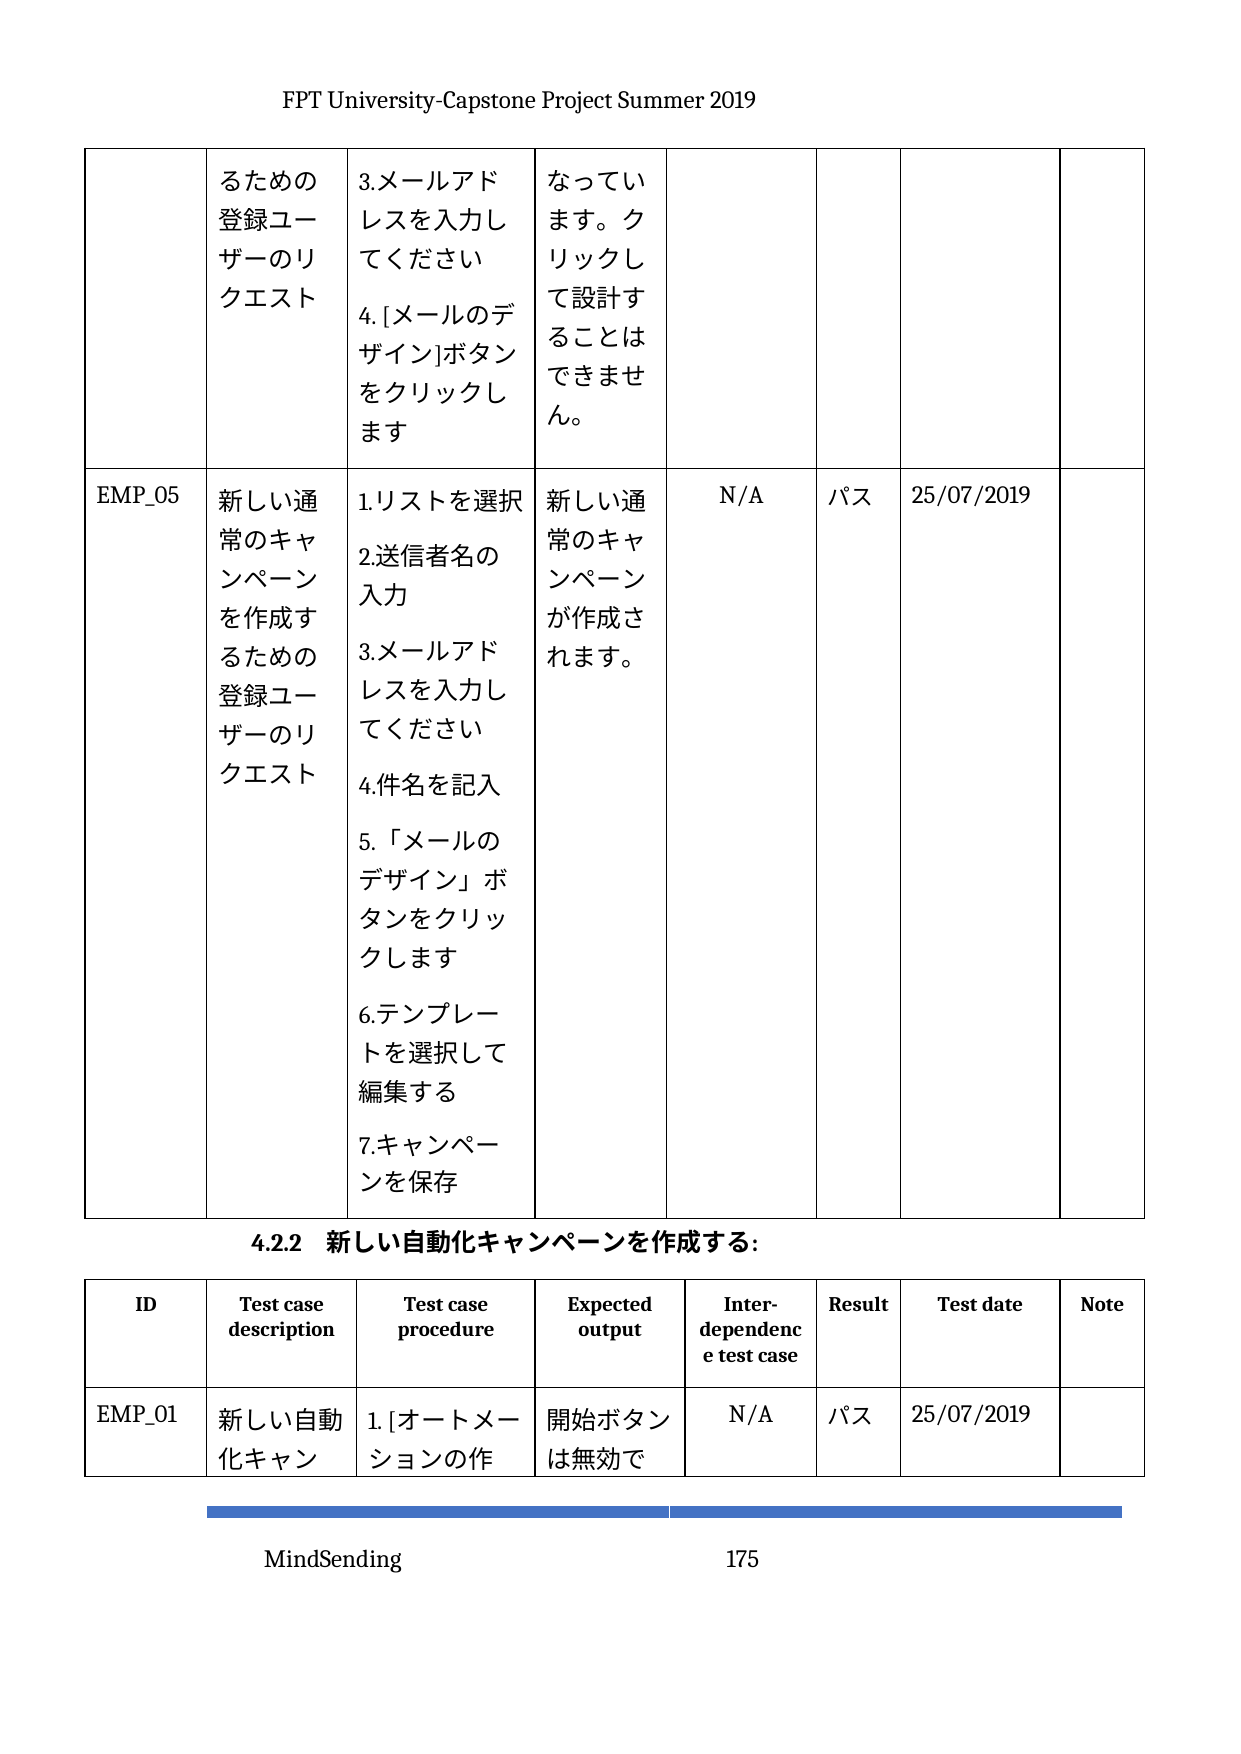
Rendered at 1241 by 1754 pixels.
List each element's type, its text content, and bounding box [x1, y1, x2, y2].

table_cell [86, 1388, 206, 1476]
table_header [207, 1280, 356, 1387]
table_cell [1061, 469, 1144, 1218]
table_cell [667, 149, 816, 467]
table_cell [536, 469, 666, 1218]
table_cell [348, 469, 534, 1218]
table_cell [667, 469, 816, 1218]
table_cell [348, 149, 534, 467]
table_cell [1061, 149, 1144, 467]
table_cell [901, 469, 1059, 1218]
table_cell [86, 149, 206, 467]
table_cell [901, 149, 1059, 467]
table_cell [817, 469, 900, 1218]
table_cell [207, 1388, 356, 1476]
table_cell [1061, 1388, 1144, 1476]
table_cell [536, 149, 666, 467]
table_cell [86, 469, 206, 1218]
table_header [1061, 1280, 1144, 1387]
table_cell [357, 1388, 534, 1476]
subtitle 新しい自動化キャンペーンを作成する: [251, 1223, 1122, 1259]
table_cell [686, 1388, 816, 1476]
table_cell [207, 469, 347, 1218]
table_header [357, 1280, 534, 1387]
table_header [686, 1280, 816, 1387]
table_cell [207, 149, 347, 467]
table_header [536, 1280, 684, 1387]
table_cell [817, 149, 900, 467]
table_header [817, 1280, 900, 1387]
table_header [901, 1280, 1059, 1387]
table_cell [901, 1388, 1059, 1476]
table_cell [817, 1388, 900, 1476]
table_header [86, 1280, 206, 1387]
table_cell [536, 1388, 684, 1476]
